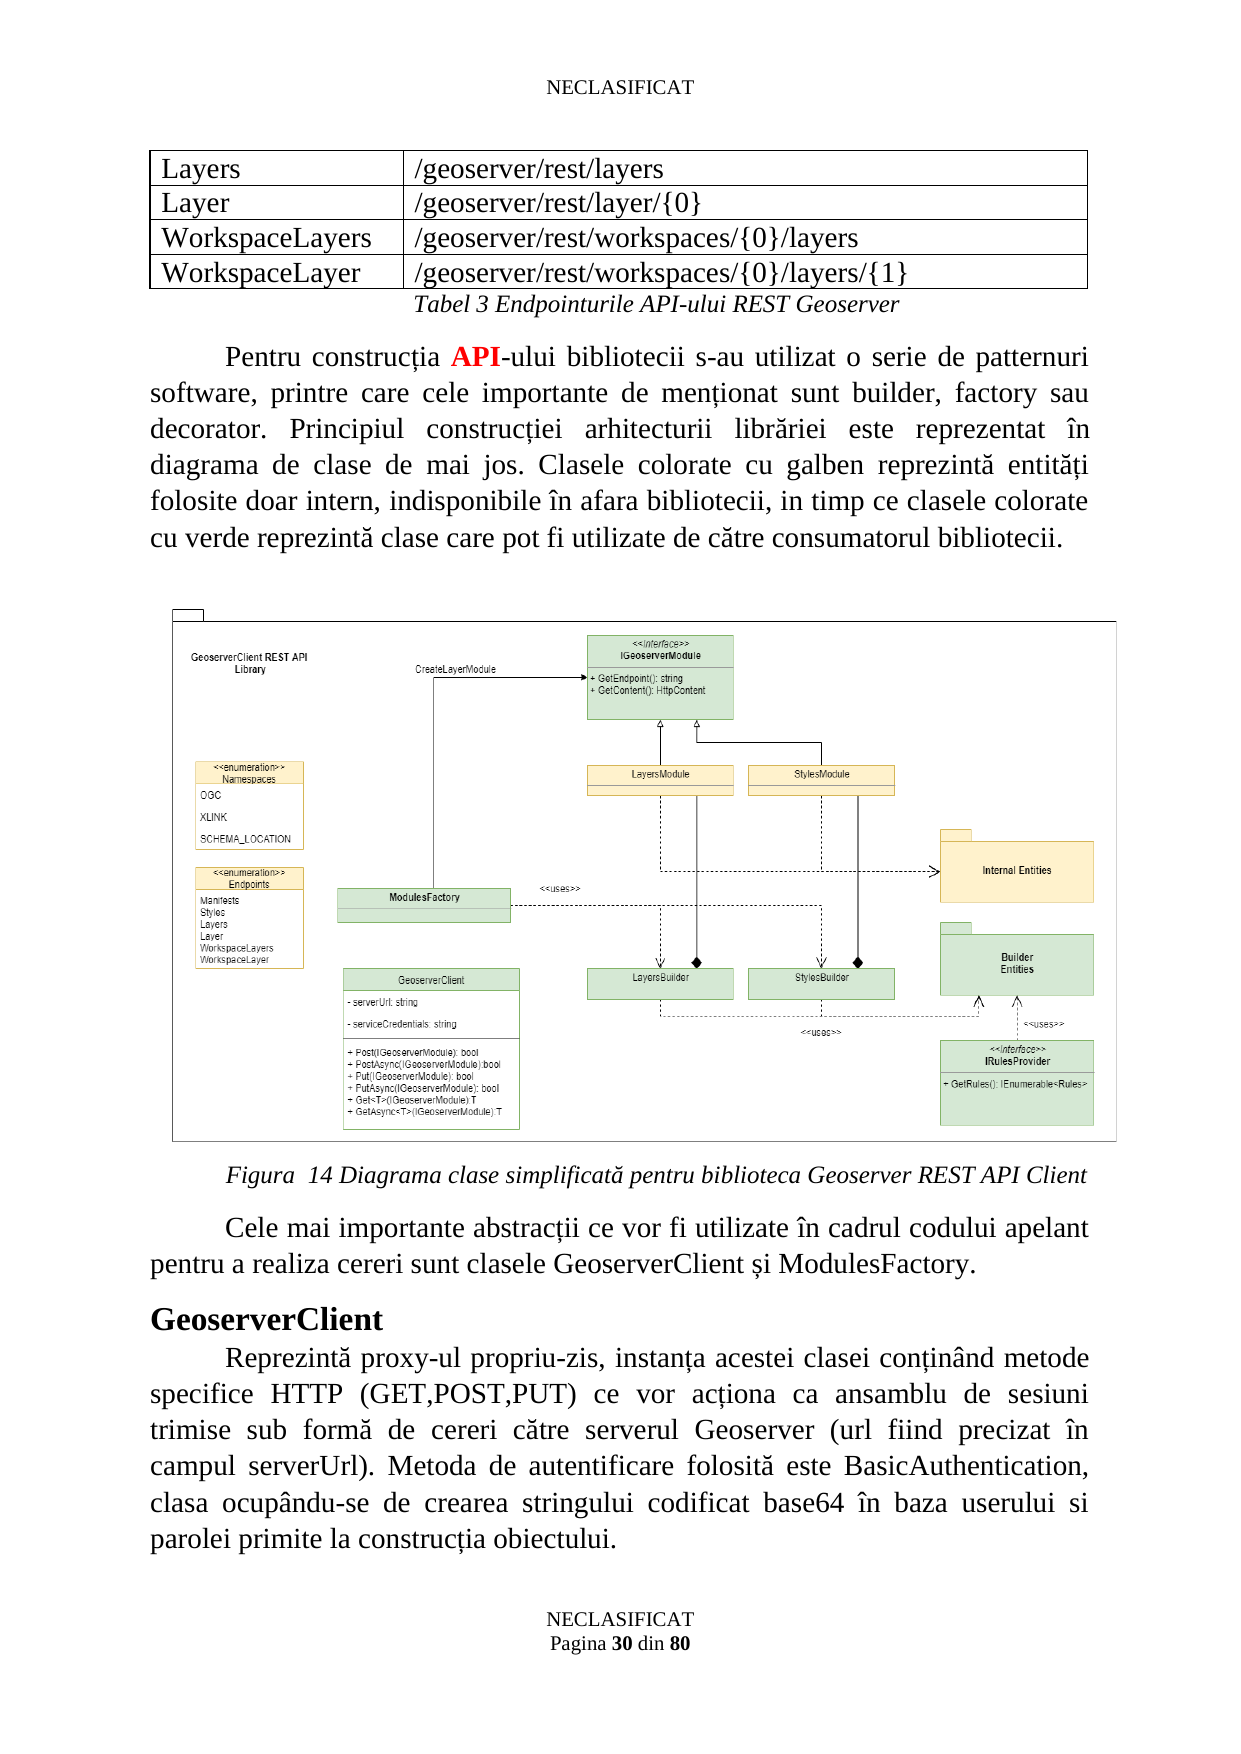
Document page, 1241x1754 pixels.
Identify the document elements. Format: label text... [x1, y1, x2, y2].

table_cell WorkspaceLayers [151, 220, 403, 254]
text Cele mai importante abstracții ce vor fi utilizate în cadrul codului apelant pentru a realiza cereri sunt clasele GeoserverClient și ModulesFactory. [150, 1210, 1090, 1280]
text Pentru construcția API-ului bibliotecii s-au utilizat o serie de patternuri software, printre care cele importante de menționat sunt builder, factory sau decorator. Principiul construcției arhitecturii librăriei este reprezentat în diagrama de clase de mai jos. Clasele colorate cu galben reprezintă entități folosite doar intern, indisponibile în afara bibliotecii, in timp ce clasele colorate cu verde reprezintă clase care pot fi utilizate de către consumatorul bibliotecii. [150, 339, 1090, 553]
table_cell /geoserver/rest/layers [404, 151, 1087, 184]
table_cell WorkspaceLayer [151, 255, 403, 288]
table_cell Layers [151, 151, 403, 184]
table_cell Layer [151, 186, 403, 219]
table_cell /geoserver/rest/workspaces/{0}/layers [404, 220, 1087, 254]
table_cell /geoserver/rest/workspaces/{0}/layers/{1} [404, 255, 1087, 288]
table_cell /geoserver/rest/layer/{0} [404, 186, 1087, 219]
picture [172, 609, 1117, 1142]
text GeoserverClient Reprezintă proxy-ul propriu-zis, instanța acestei clasei conținând metode specifice HTTP (GET,POST,PUT) ce vor acționa ca ansamblu de sesiuni trimise sub formă de cereri către serverul Geoserver (url fiind precizat în campul serverUrl). Metoda de autentificare folosită este BasicAuthentication, clasa ocupându-se de crearea stringului codificat base64 în baza userului si parolei primite la construcția obiectului. [150, 1299, 1090, 1554]
